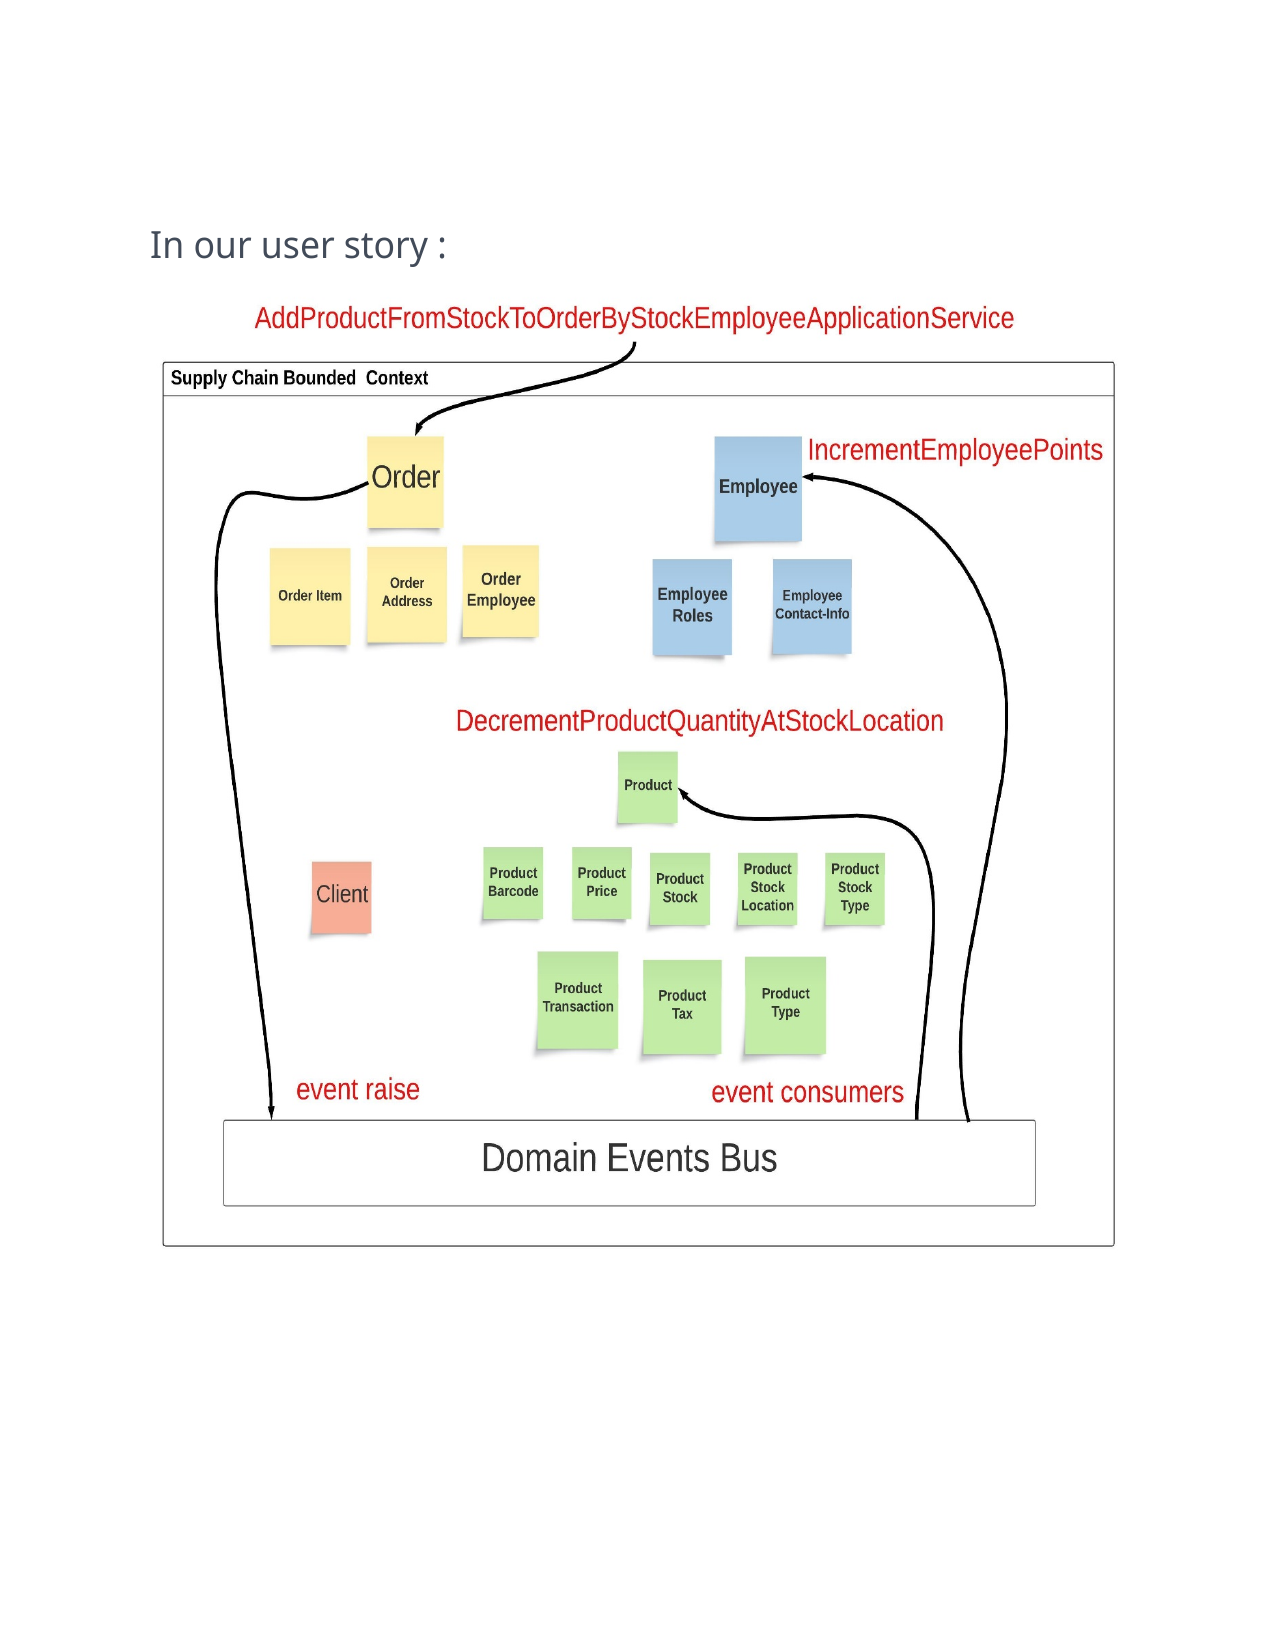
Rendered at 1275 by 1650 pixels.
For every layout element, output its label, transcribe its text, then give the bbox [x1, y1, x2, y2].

picture [150, 287, 1125, 1261]
text In our user story : [150, 218, 1125, 269]
